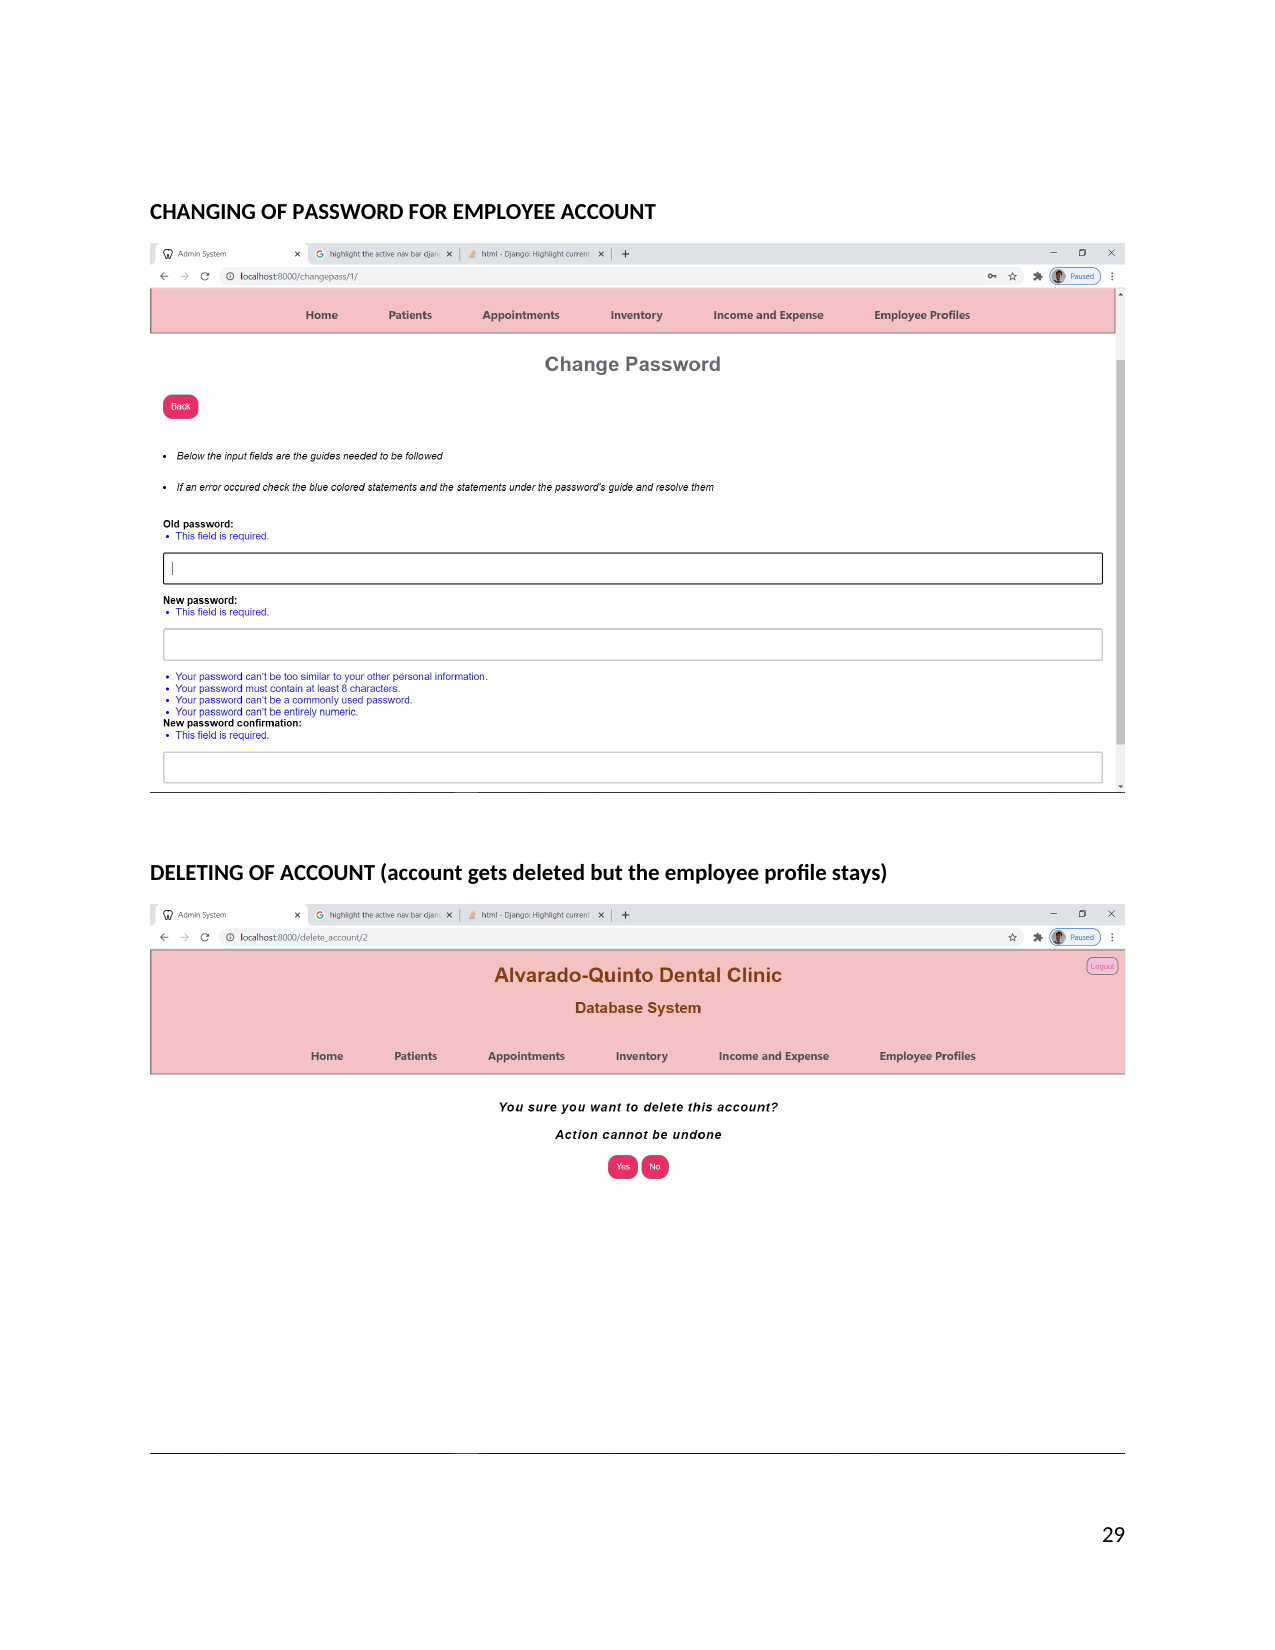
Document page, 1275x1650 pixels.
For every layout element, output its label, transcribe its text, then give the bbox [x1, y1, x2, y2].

text DELETING OF ACCOUNT (account gets deleted but the employee profile stays) [150, 858, 1125, 886]
text CHANGING OF PASSWORD FOR EMPLOYEE ACCOUNT [150, 197, 1125, 225]
picture [150, 904, 1125, 1454]
picture [150, 243, 1125, 793]
